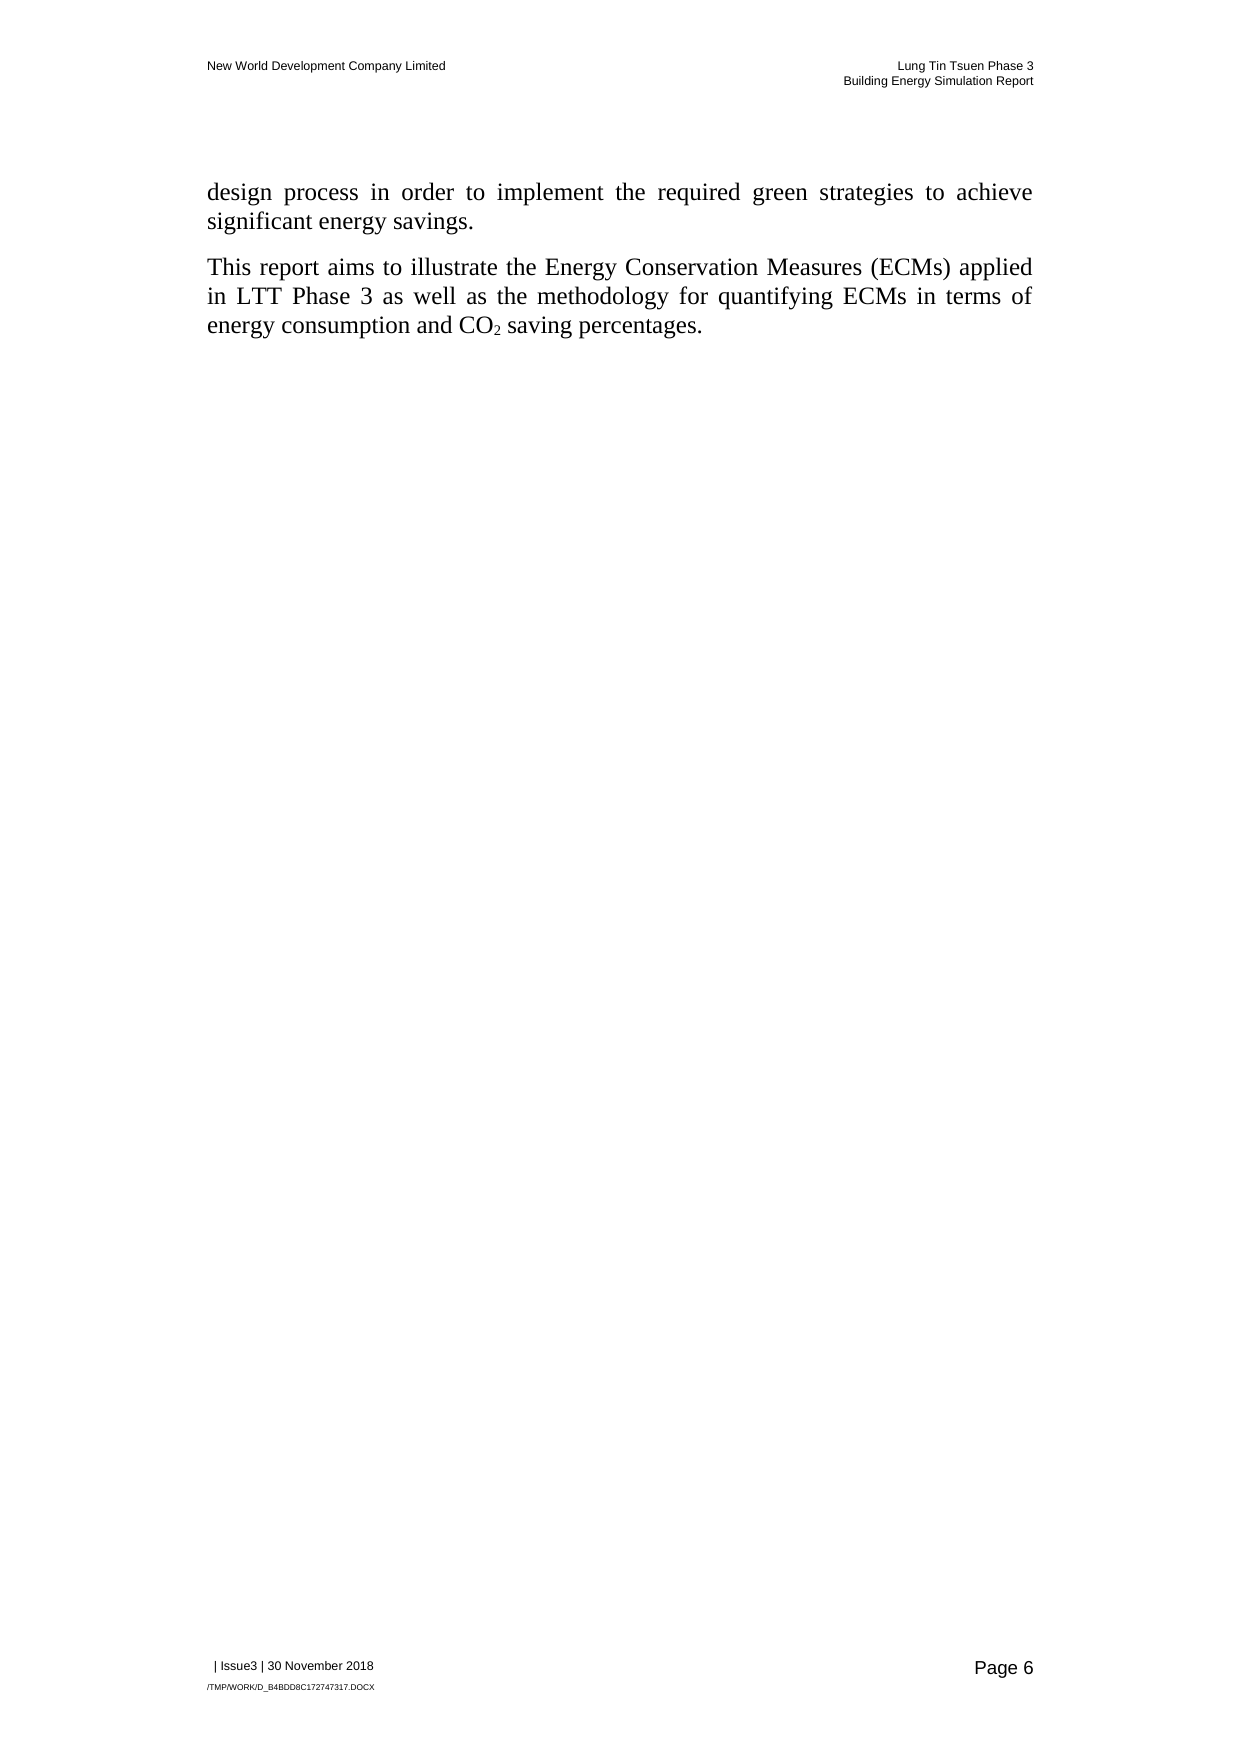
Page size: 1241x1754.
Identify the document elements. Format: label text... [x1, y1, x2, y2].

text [207, 177, 1033, 235]
text This report aims to illustrate the Energy Conservation Measures (ECMs) applied in LTT Phase 3 as well as the methodology for quantifying ECMs in terms of energy consumption and CO2 saving percentages. [207, 252, 1033, 339]
